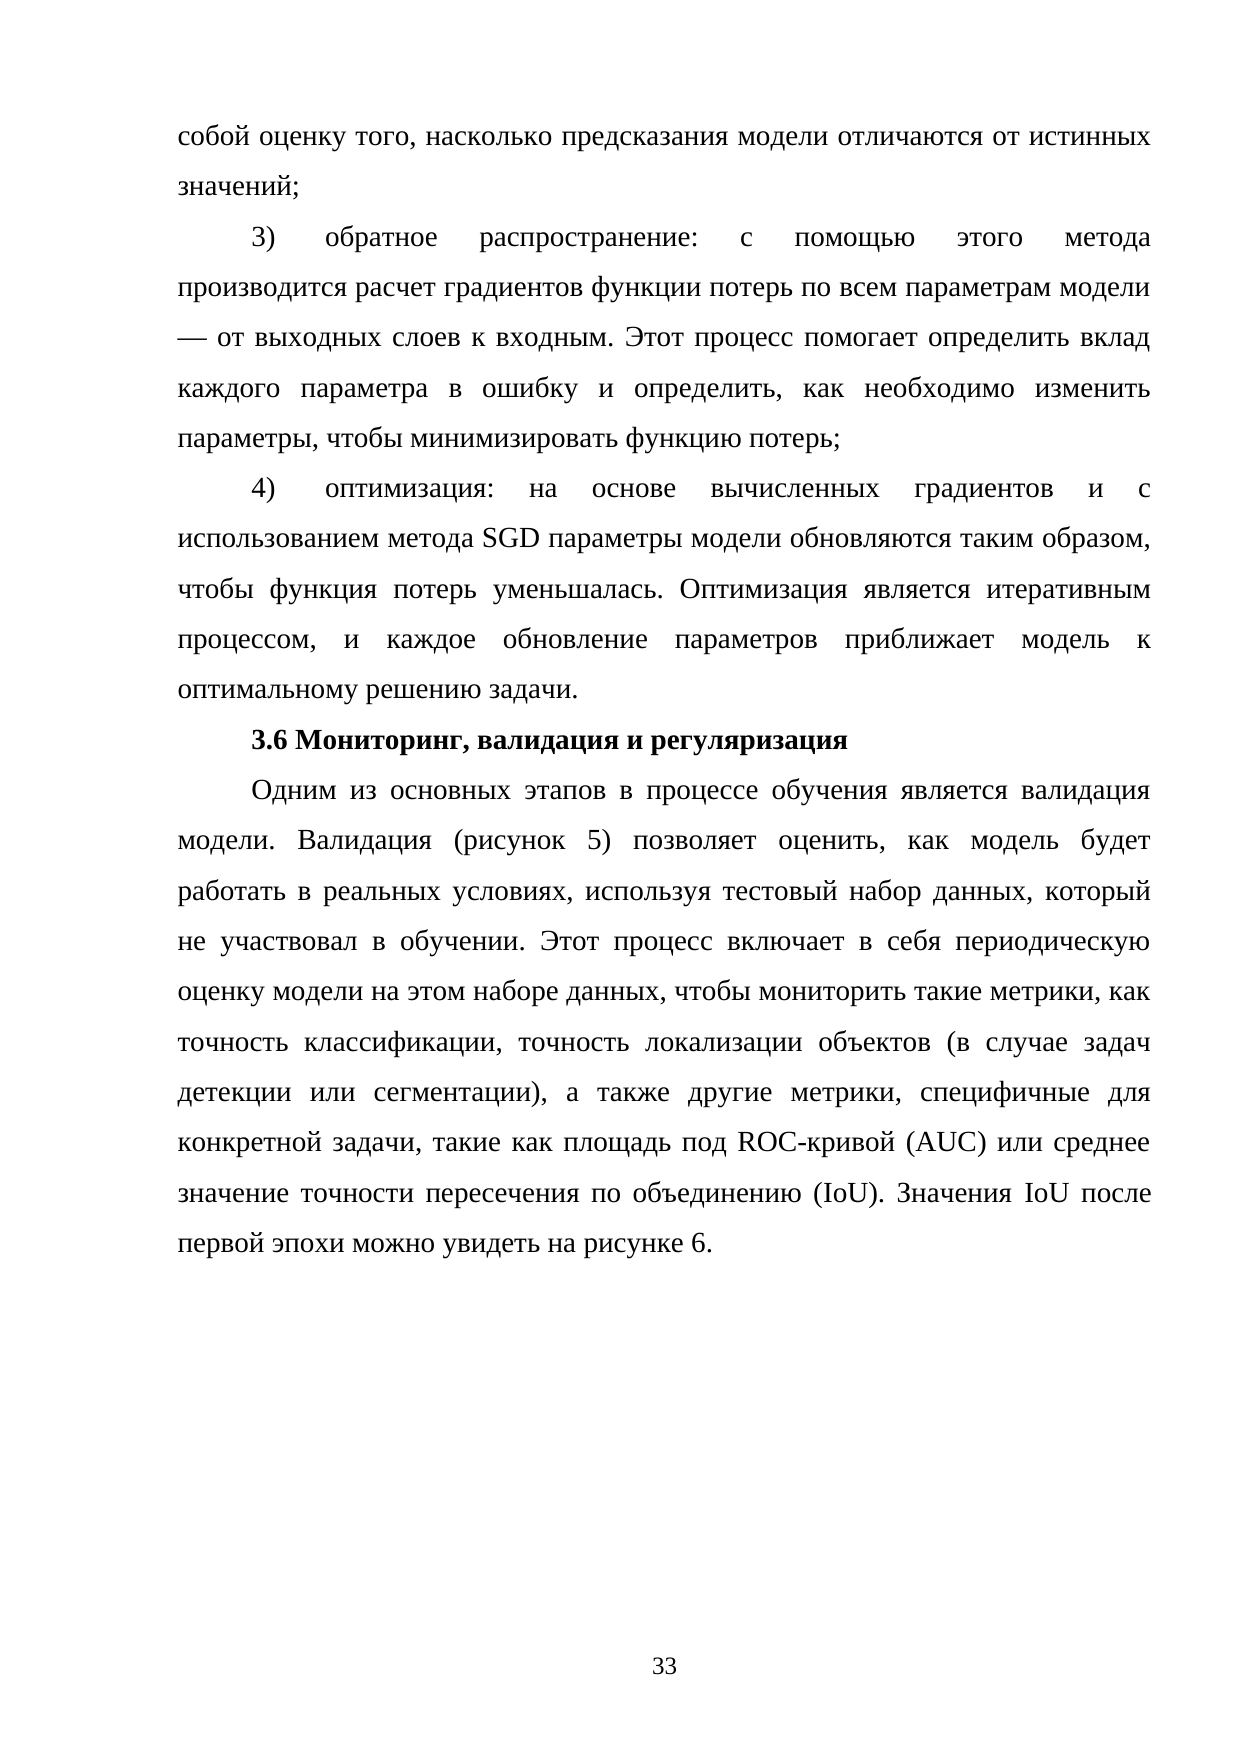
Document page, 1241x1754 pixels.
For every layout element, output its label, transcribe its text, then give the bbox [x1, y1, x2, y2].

text Одним из основных этапов в процессе обучения является валидация модели. Валидация (рисунок 5) позволяет оценить, как модель будет работать в реальных условиях, используя тестовый набор данных, который не участвовал в обучении. Этот процесс включает в себя периодическую оценку модели на этом наборе данных, чтобы мониторить такие метрики, как точность классификации, точность локализации объектов (в случае задач детекции или сегментации), а также другие метрики, специфичные для конкретной задачи, такие как площадь под ROC-кривой (AUC) или среднее значение точности пересечения по объединению (IoU). Значения IoU после первой эпохи можно увидеть на рисунке 6. [177, 772, 1152, 1258]
list оптимизация: на основе вычисленных градиентов и с использованием метода SGD параметры модели обновляются таким образом, чтобы функция потерь уменьшалась. Оптимизация является итеративным процессом, и каждое обновление параметров приближает модель к оптимальному решению задачи. [177, 470, 1152, 705]
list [177, 118, 1152, 202]
list обратное распространение: с помощью этого метода производится расчет градиентов функции потерь по всем параметрам модели — от выходных слоев к входным. Этот процесс помогает определить вклад каждого параметра в ошибку и определить, как необходимо изменить параметры, чтобы минимизировать функцию потерь; [177, 219, 1152, 453]
text Мониторинг, валидация и регуляризация [177, 722, 1152, 755]
